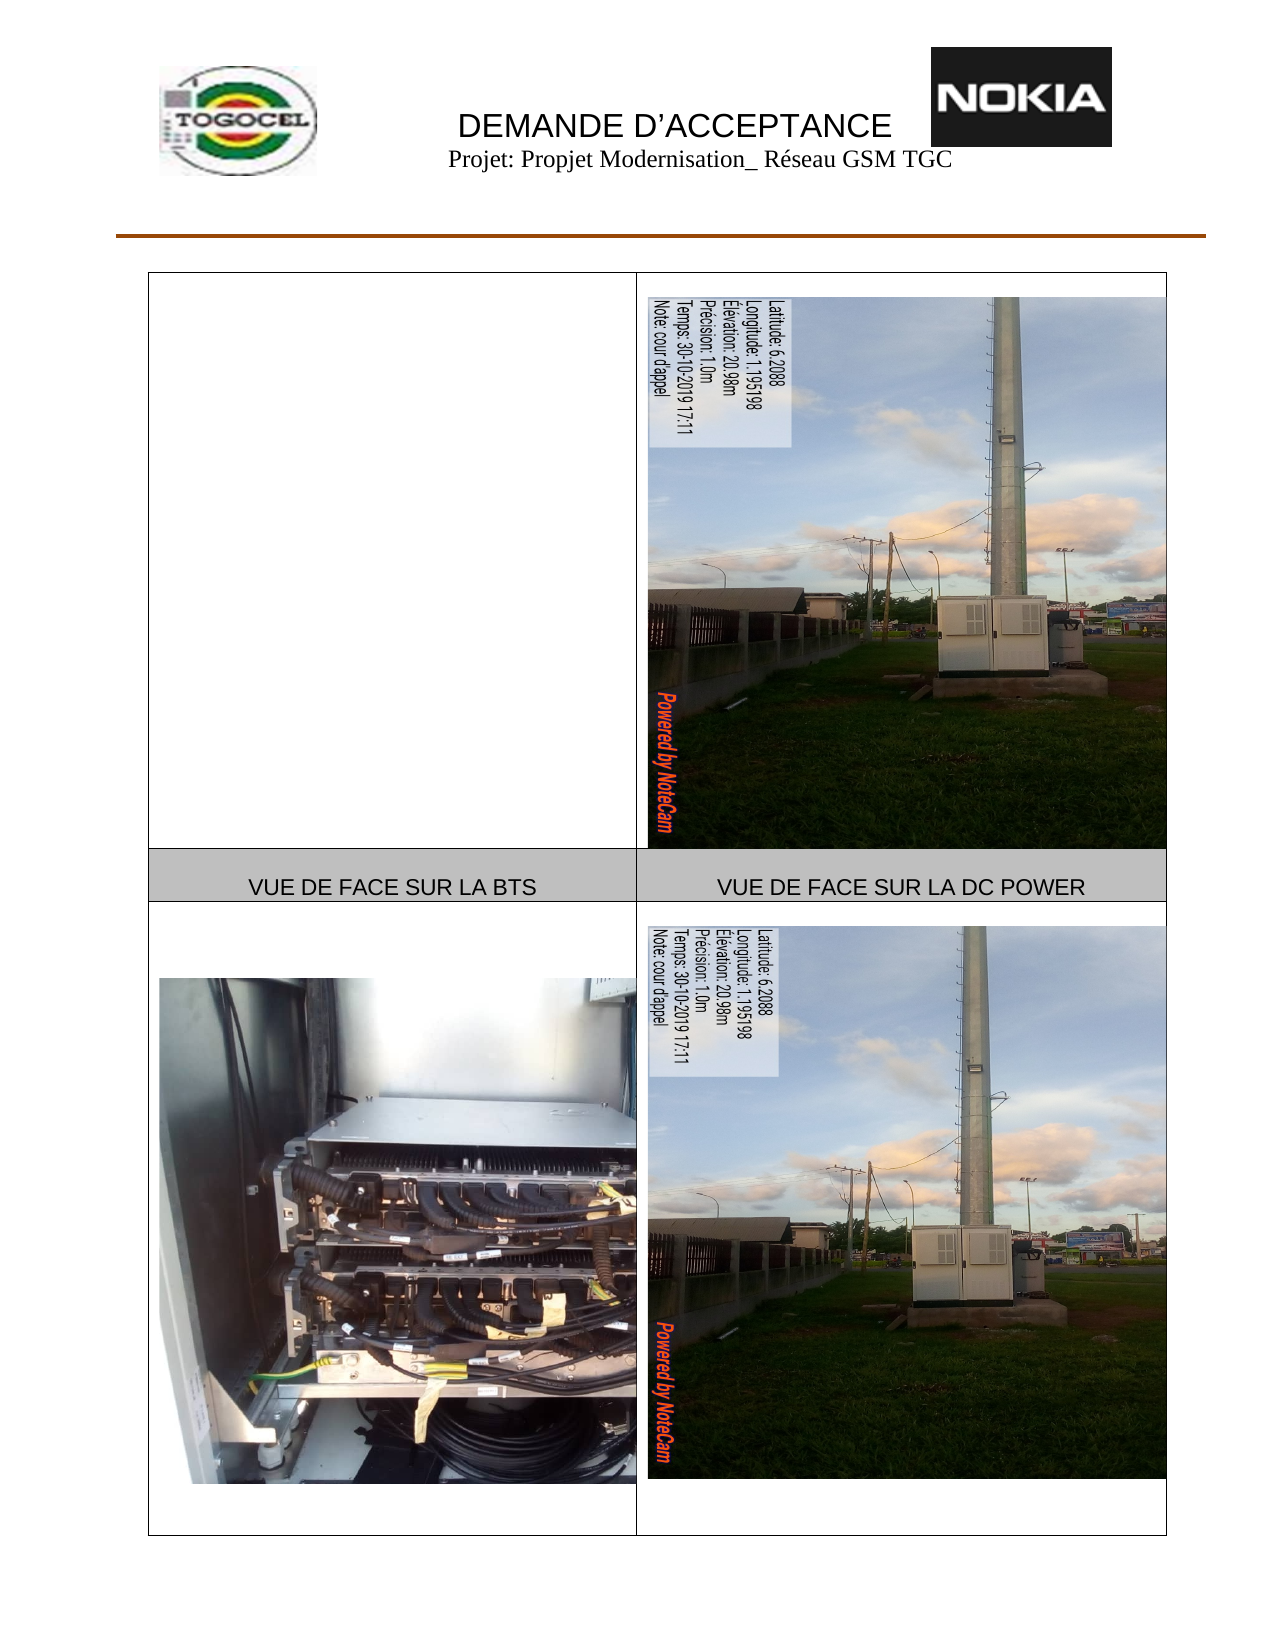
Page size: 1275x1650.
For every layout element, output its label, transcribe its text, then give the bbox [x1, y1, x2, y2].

table_cell [637, 273, 1166, 848]
picture [159, 978, 637, 1484]
table_cell [149, 902, 636, 1535]
picture [647, 926, 1167, 1479]
table_cell [637, 902, 1166, 1535]
table_cell VUE DE FACE SUR LA DC POWER [637, 849, 1166, 901]
picture [647, 297, 1167, 849]
picture [159, 66, 318, 176]
table_cell VUE DE FACE SUR LA BTS [149, 849, 636, 901]
table_cell [149, 273, 636, 848]
